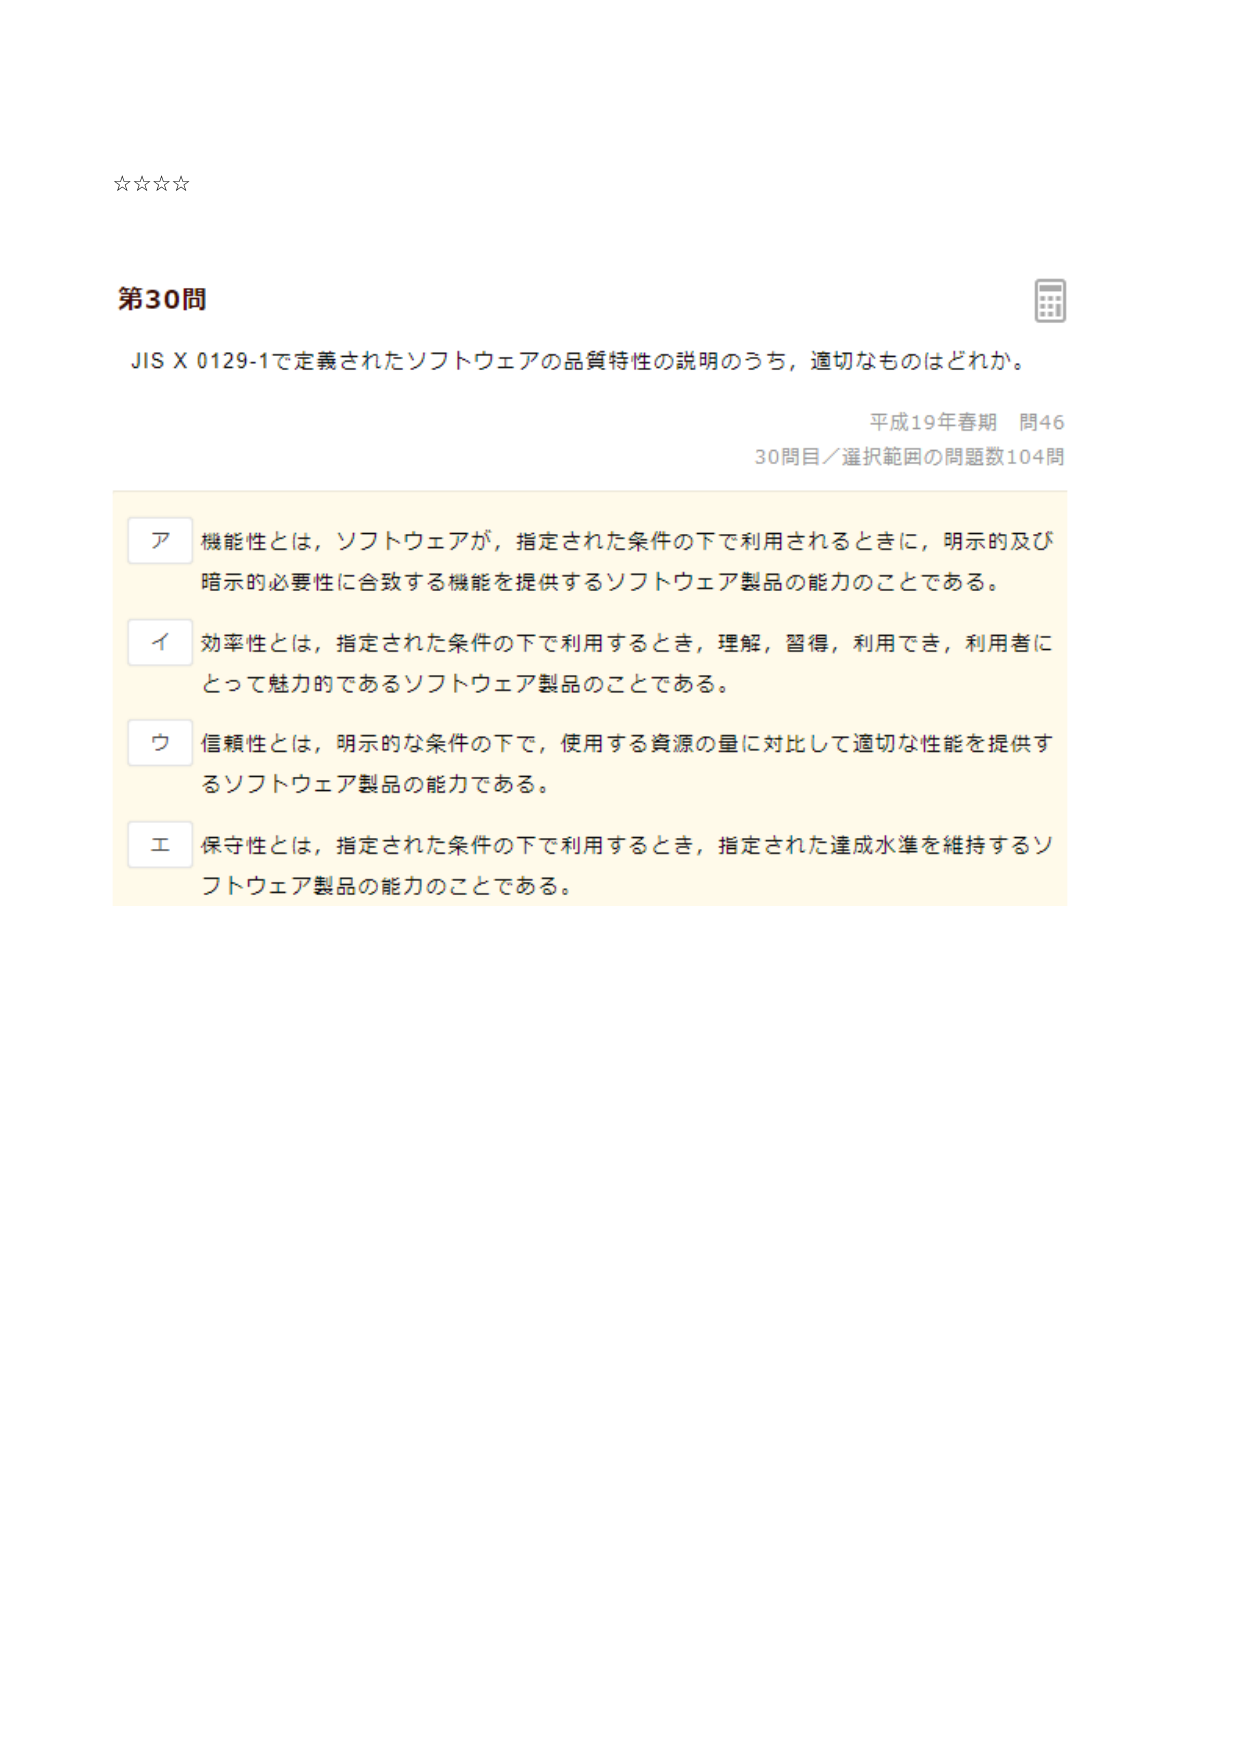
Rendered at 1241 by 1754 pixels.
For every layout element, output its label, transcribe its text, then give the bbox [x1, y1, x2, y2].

picture [112, 277, 1068, 906]
text ☆☆☆☆ [112, 164, 1128, 202]
